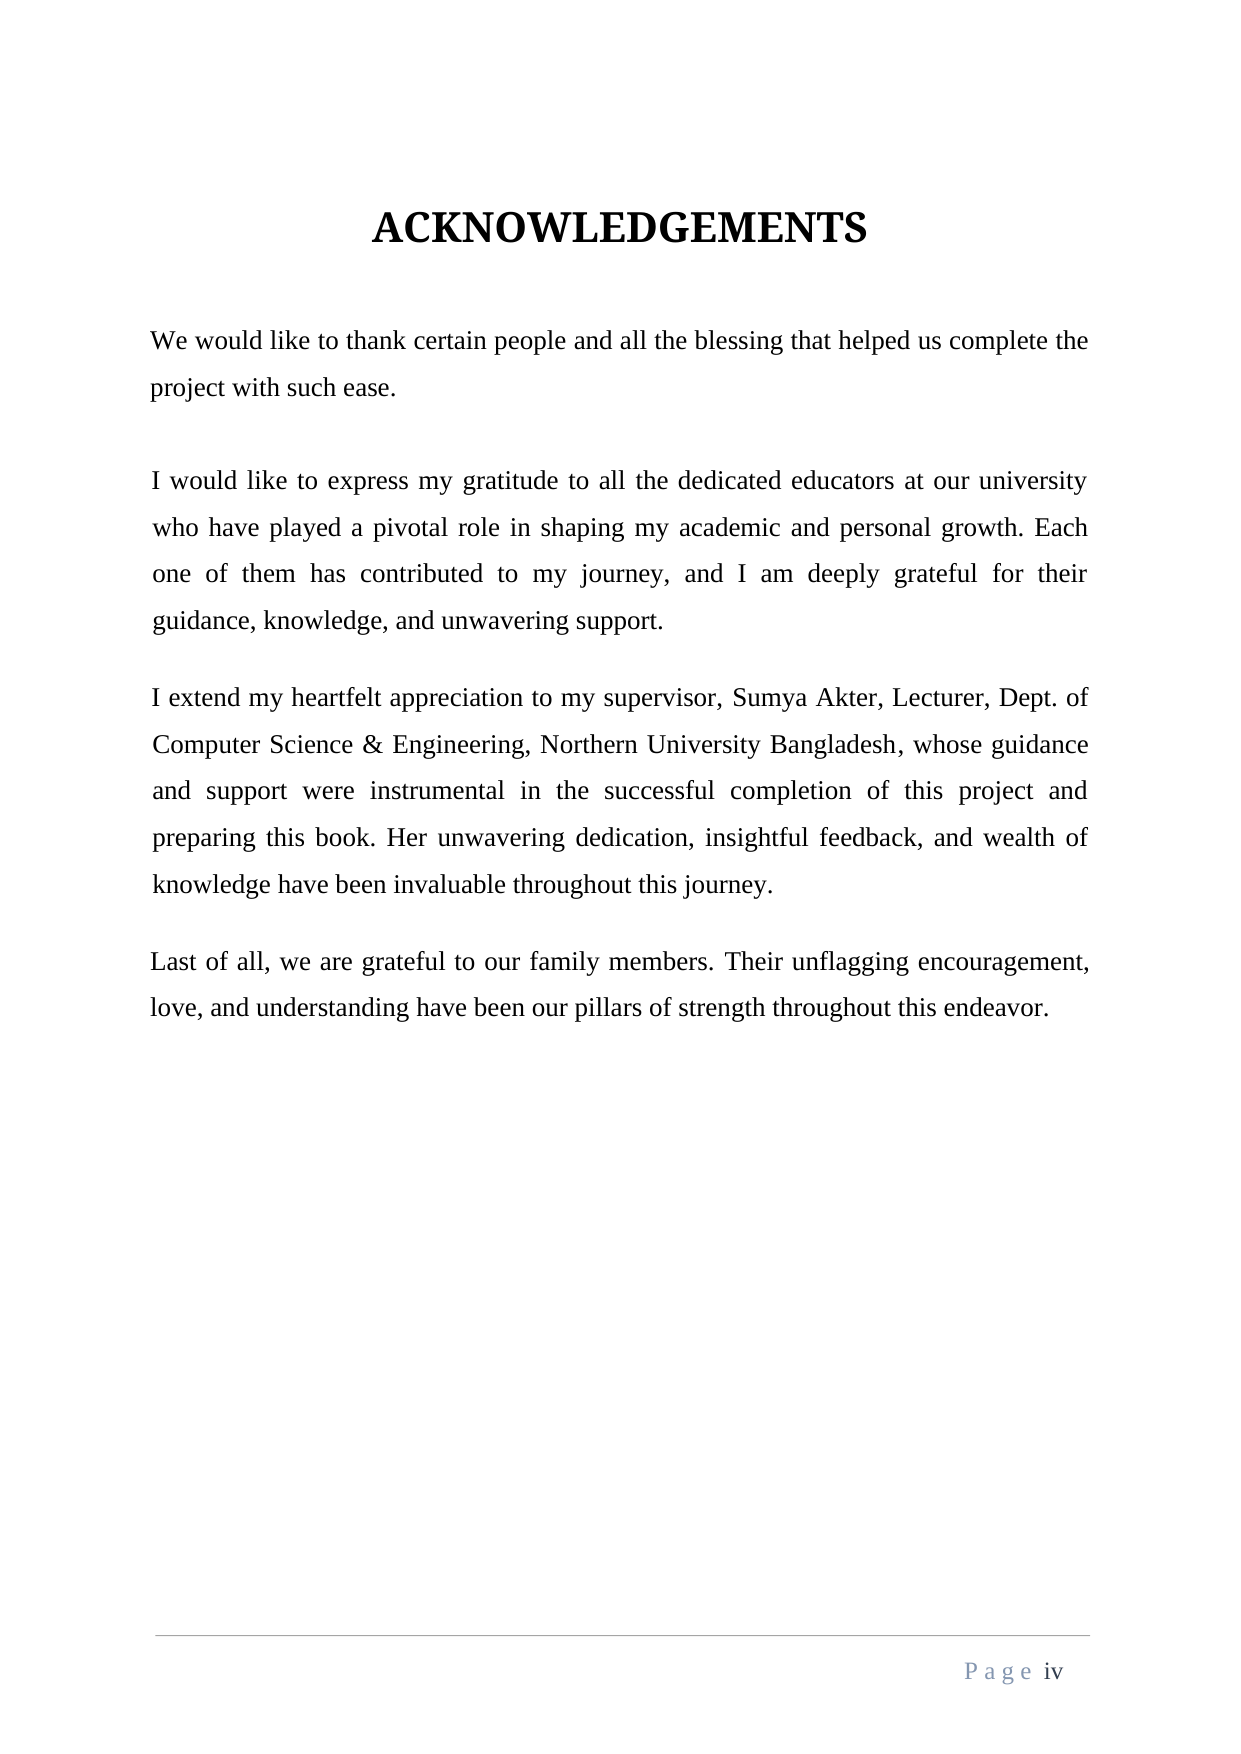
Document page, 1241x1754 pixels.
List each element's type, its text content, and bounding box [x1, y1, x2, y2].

text We would like to thank certain people and all the blessing that helped us complete the project with such ease. [150, 324, 1090, 402]
text Last of all, we are grateful to our family members. Their unflagging encouragement, love, and understanding have been our pillars of strength throughout this endeavor. [150, 945, 1090, 1023]
text ACKNOWLEDGEMENTS [150, 198, 1090, 254]
text I extend my heartfelt appreciation to my supervisor, Sumya Akter, Lecturer, Dept. of Computer Science & Engineering, Northern University Bangladesh, whose guidance and support were instrumental in the successful completion of this project and preparing this book. Her unwavering dedication, insightful feedback, and wealth of knowledge have been invaluable throughout this journey. [151, 681, 1089, 899]
text I would like to express my gratitude to all the dedicated educators at our university who have played a pivotal role in shaping my academic and personal growth. Each one of them has contributed to my journey, and I am deeply grateful for their guidance, knowledge, and unwavering support. [151, 464, 1089, 635]
